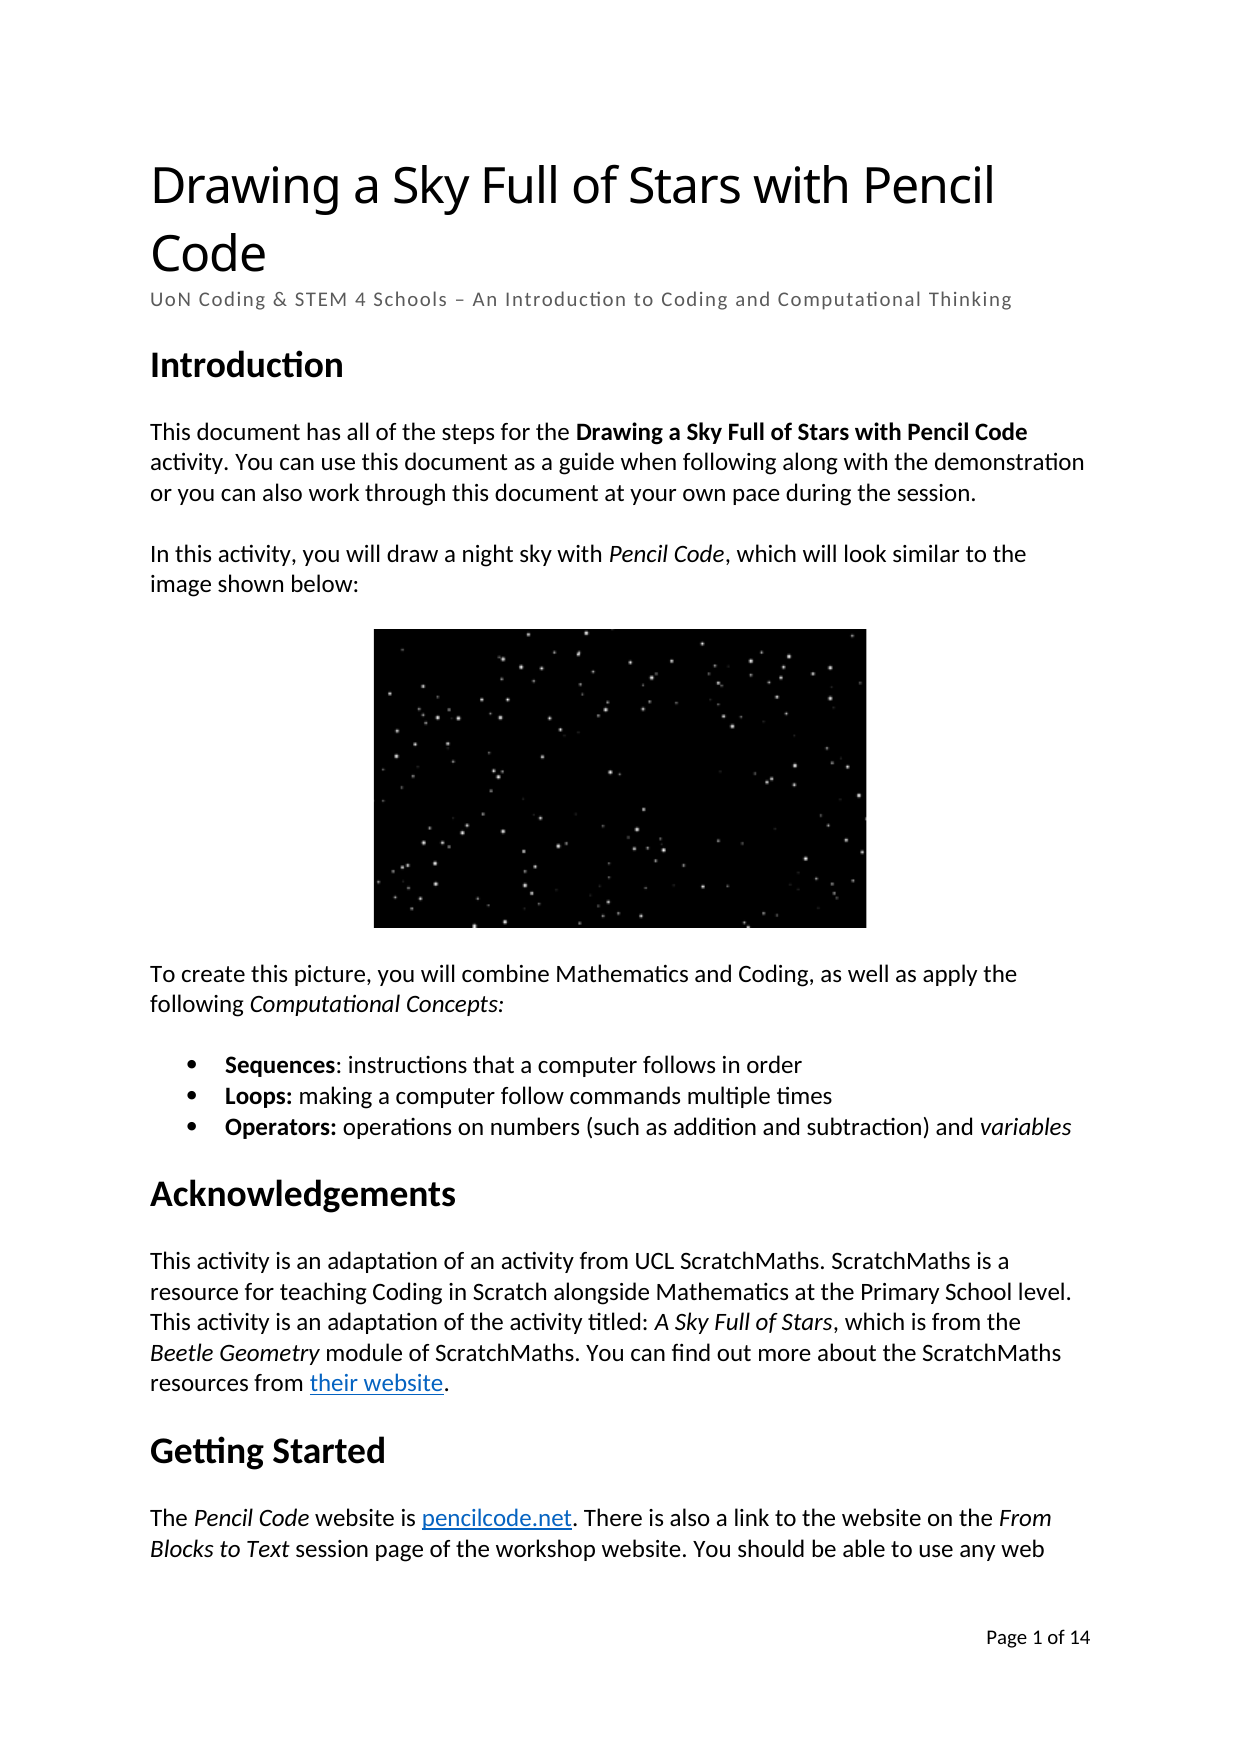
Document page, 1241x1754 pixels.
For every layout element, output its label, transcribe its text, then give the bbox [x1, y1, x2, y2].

text This document has all of the steps for the Drawing a Sky Full of Stars with Pencil Code activity. You can use this document as a guide when following along with the demonstration or you can also work through this document at your own pace during the session. [150, 416, 1090, 507]
subtitle Acknowledgements [150, 1170, 1090, 1216]
text This activity is an adaptation of an activity from UCL ScratchMaths. ScratchMaths is a resource for teaching Coding in Scratch alongside Mathematics at the Primary School level. This activity is an adaptation of the activity titled: A Sky Full of Stars, which is from the Beetle Geometry module of ScratchMaths. You can find out more about the ScratchMaths resources from their website. [150, 1245, 1090, 1398]
subtitle UoN Coding & STEM 4 Schools – An Introduction to Coding and Computational Thinking [150, 286, 1090, 312]
list Loops: making a computer follow commands multiple times [187, 1080, 1090, 1111]
subtitle Getting Started [150, 1427, 1090, 1473]
list Operators: operations on numbers (such as addition and subtraction) and variables [187, 1111, 1090, 1141]
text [150, 1502, 1090, 1563]
picture [373, 629, 867, 928]
title Drawing a Sky Full of Stars with Pencil Code [150, 150, 1090, 286]
subtitle Introduction [150, 341, 1090, 387]
list Sequences: instructions that a computer follows in order [187, 1050, 1090, 1080]
text In this activity, you will draw a night sky with Pencil Code, which will look similar to the image shown below: [150, 538, 1090, 599]
text To create this picture, you will combine Mathematics and Coding, as well as apply the following Computational Concepts: [150, 958, 1090, 1019]
